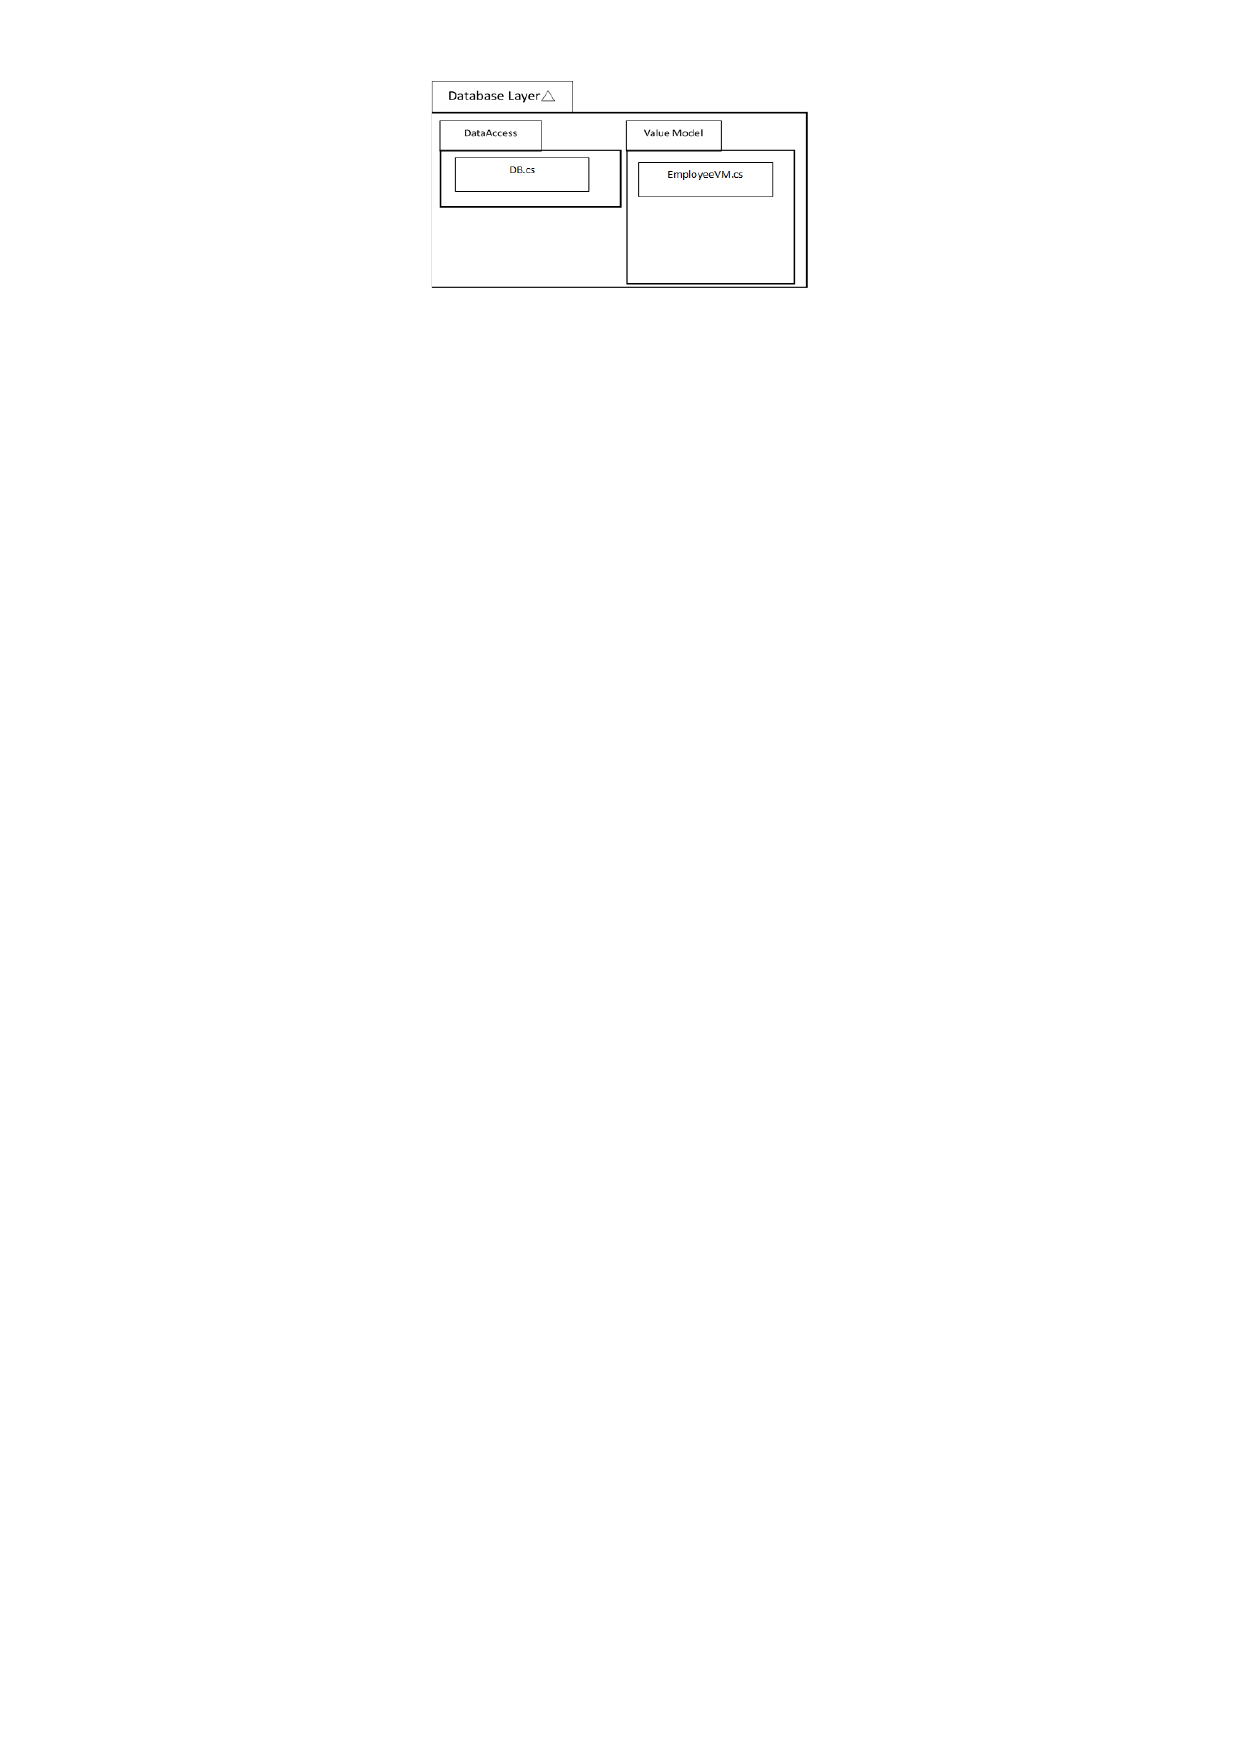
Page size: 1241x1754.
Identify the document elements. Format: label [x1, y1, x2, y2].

picture [431, 81, 809, 291]
